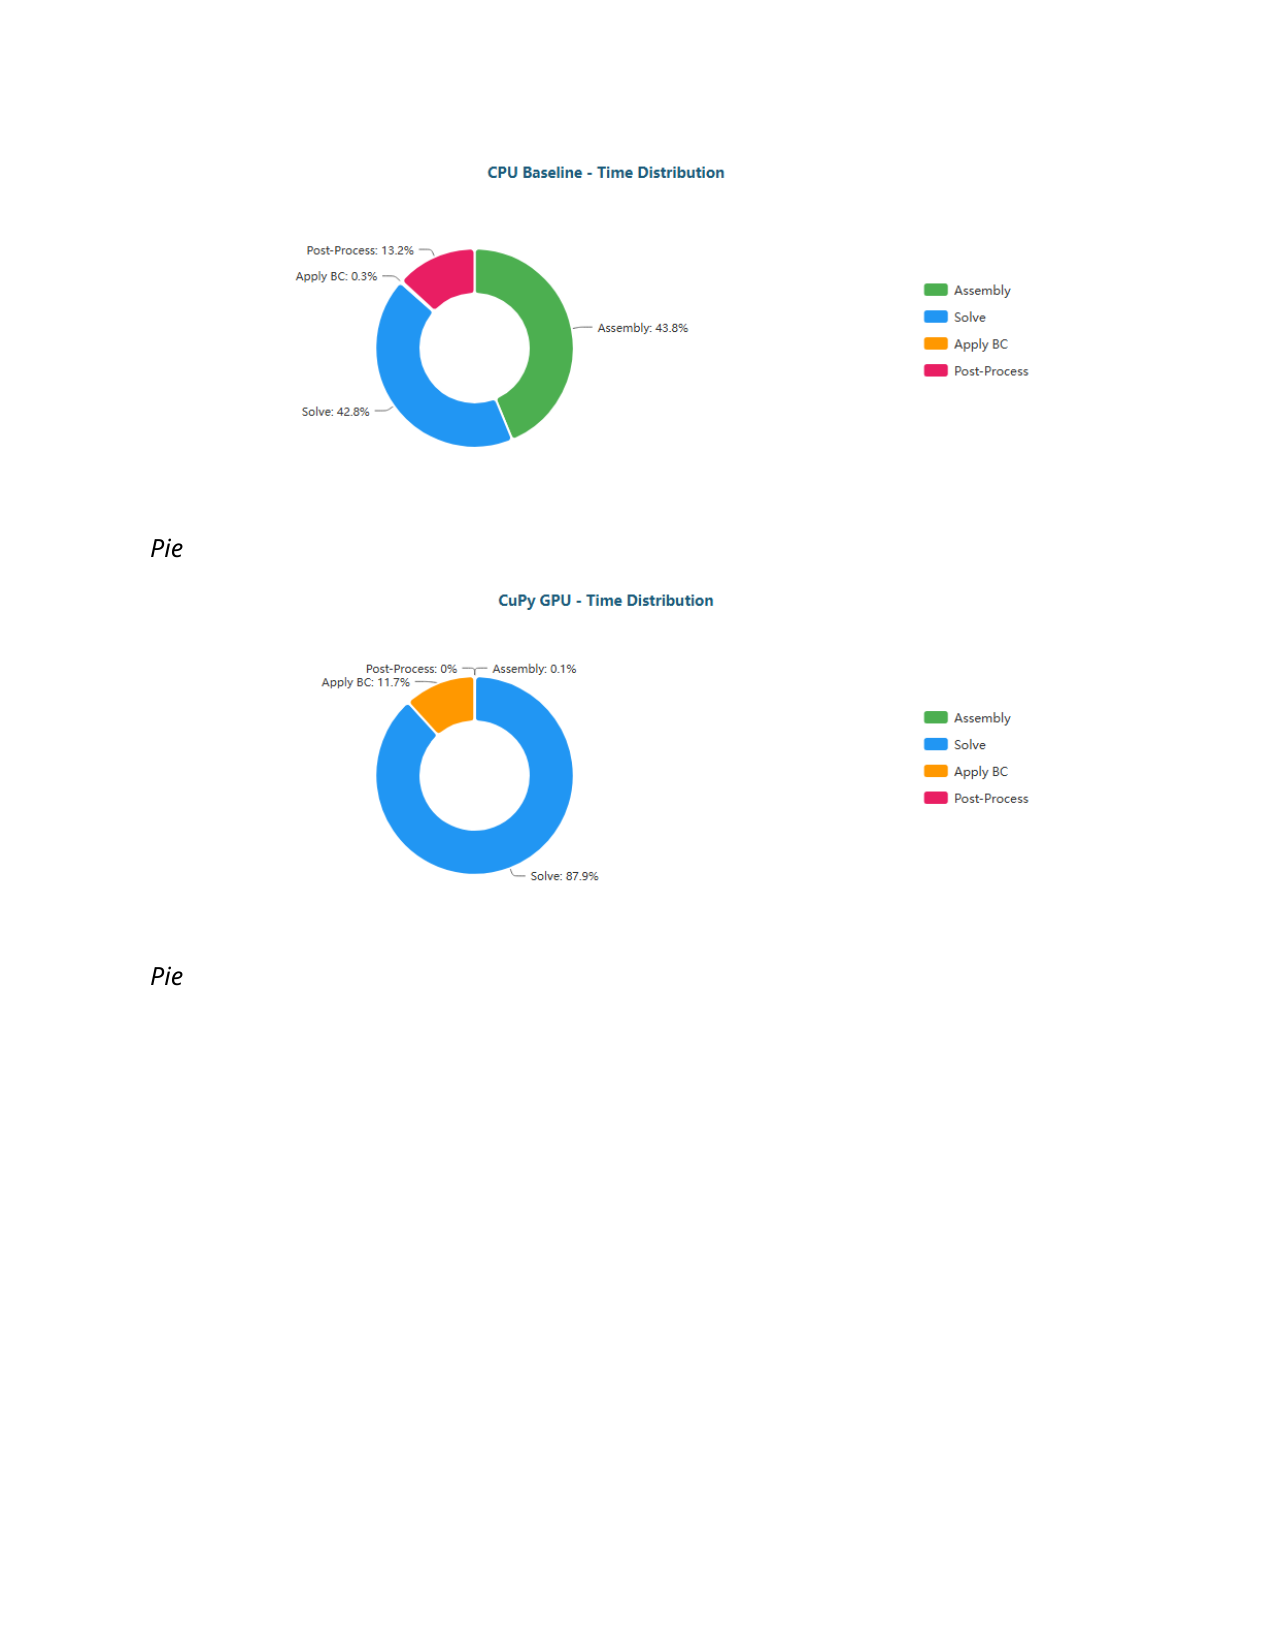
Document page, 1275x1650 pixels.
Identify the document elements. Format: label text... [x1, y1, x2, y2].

picture [168, 577, 1044, 938]
text Pie [150, 531, 1125, 565]
text Pie [150, 959, 1125, 993]
picture [168, 150, 1044, 511]
